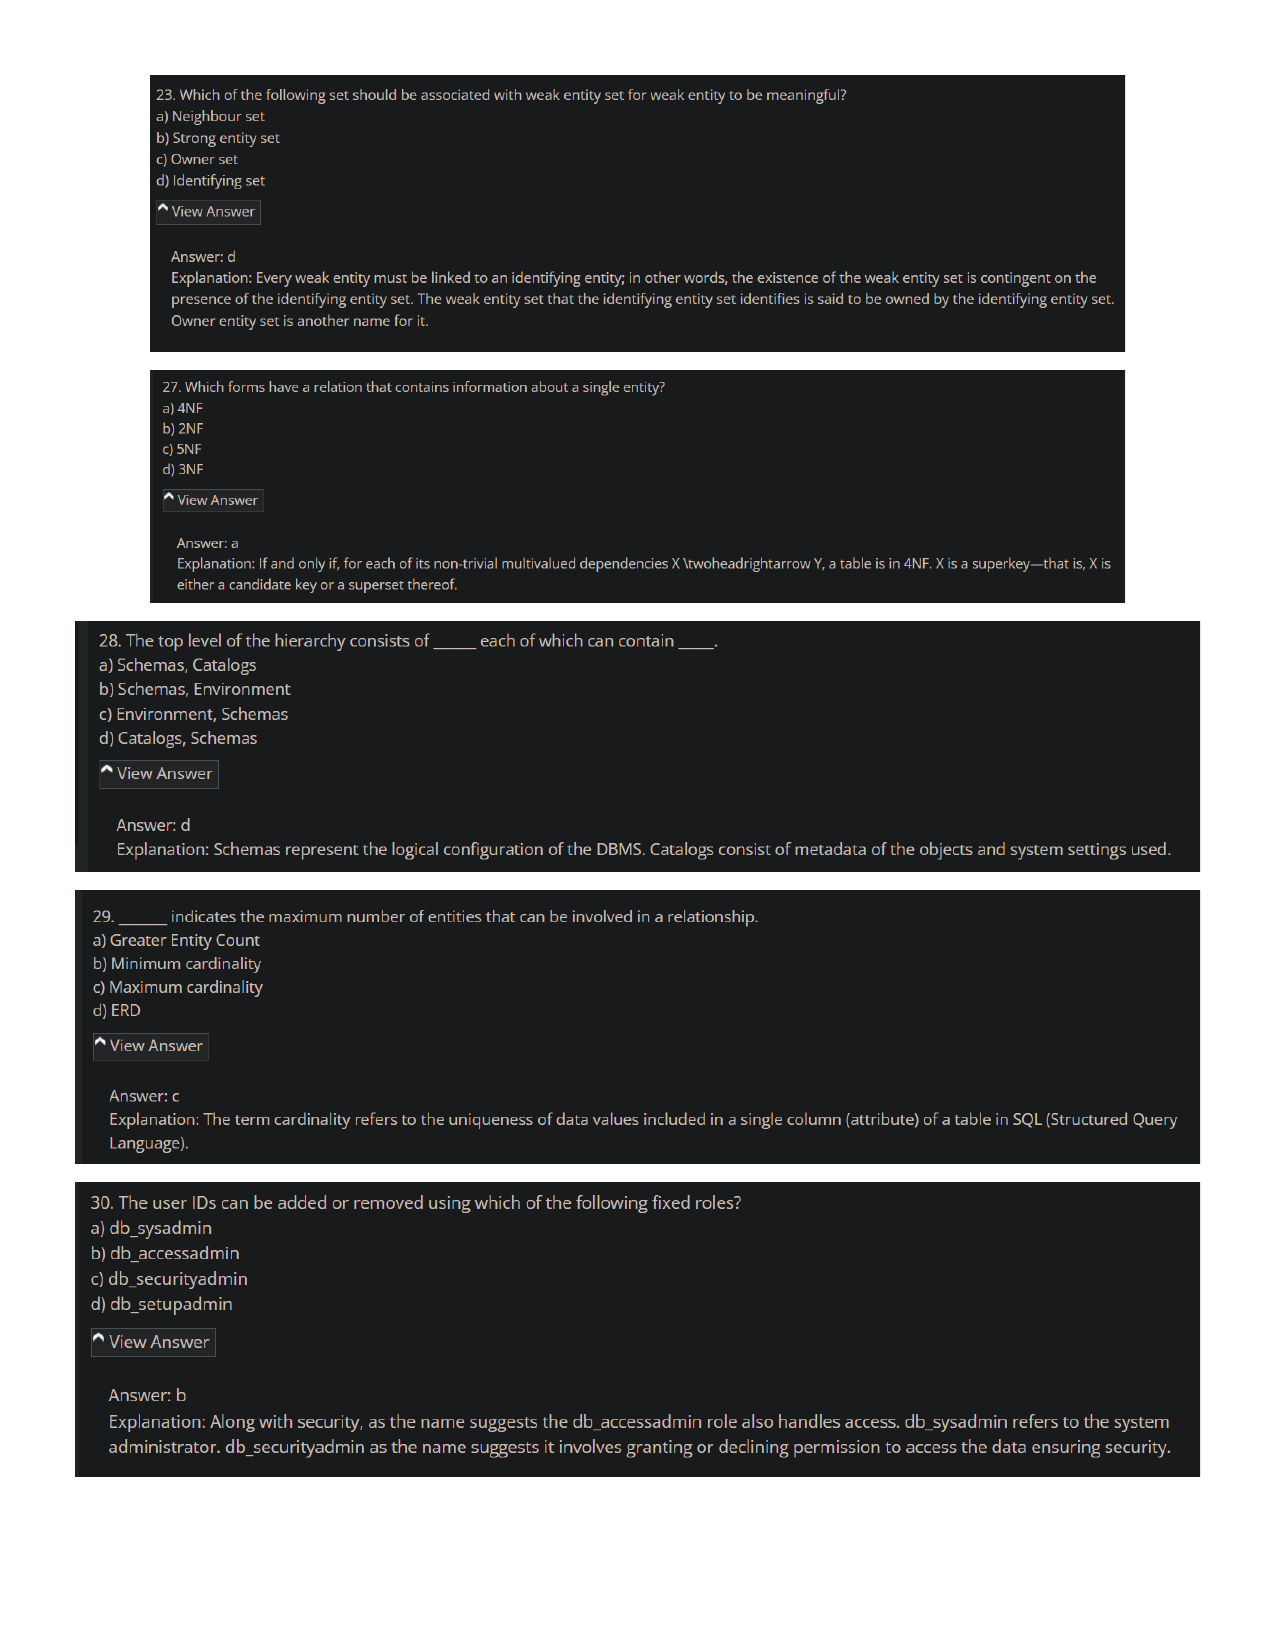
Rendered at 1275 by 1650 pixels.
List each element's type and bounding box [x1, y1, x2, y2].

picture [75, 890, 1200, 1164]
picture [75, 621, 1200, 872]
picture [150, 75, 1125, 352]
picture [75, 1182, 1200, 1477]
picture [150, 370, 1125, 603]
